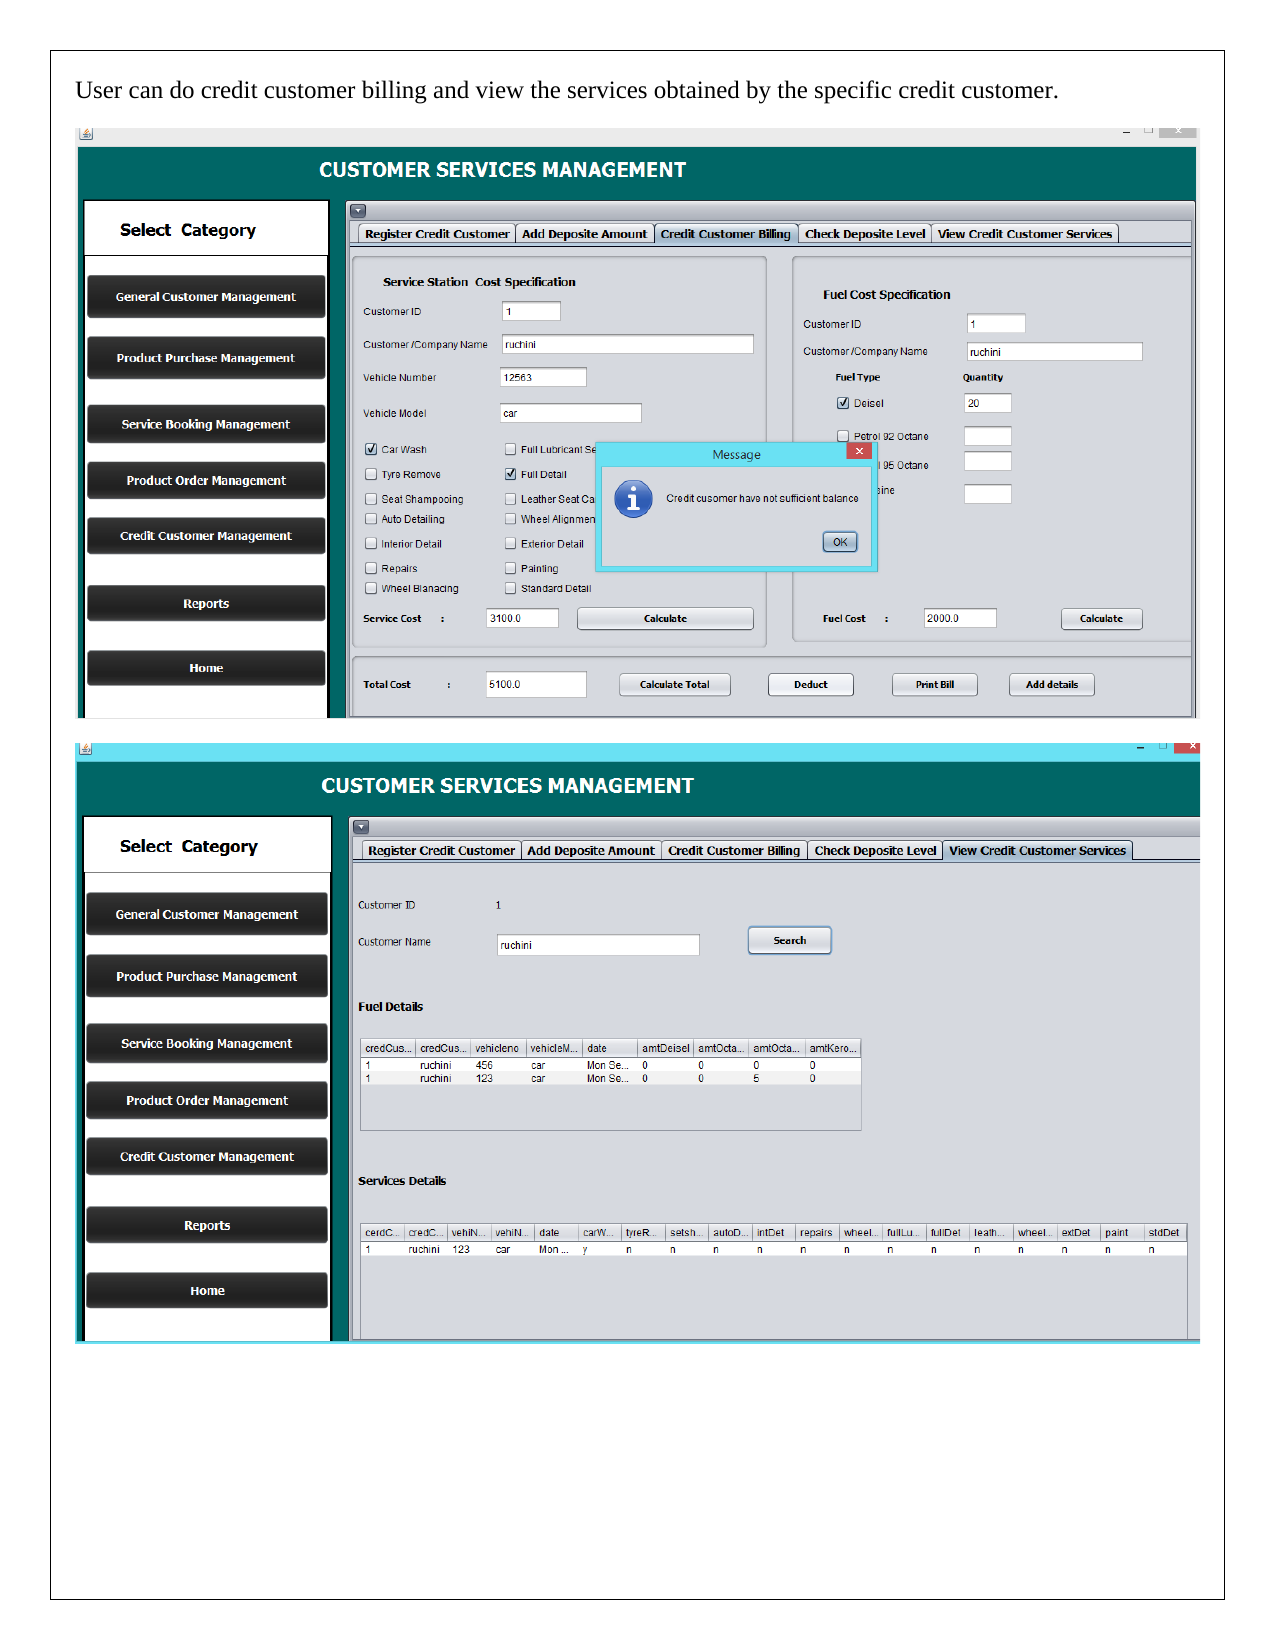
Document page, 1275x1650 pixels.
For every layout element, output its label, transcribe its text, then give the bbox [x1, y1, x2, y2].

text User can do credit customer billing and view the services obtained by the specific credit customer. [75, 75, 1200, 104]
picture [75, 743, 1200, 1344]
picture [75, 128, 1200, 719]
